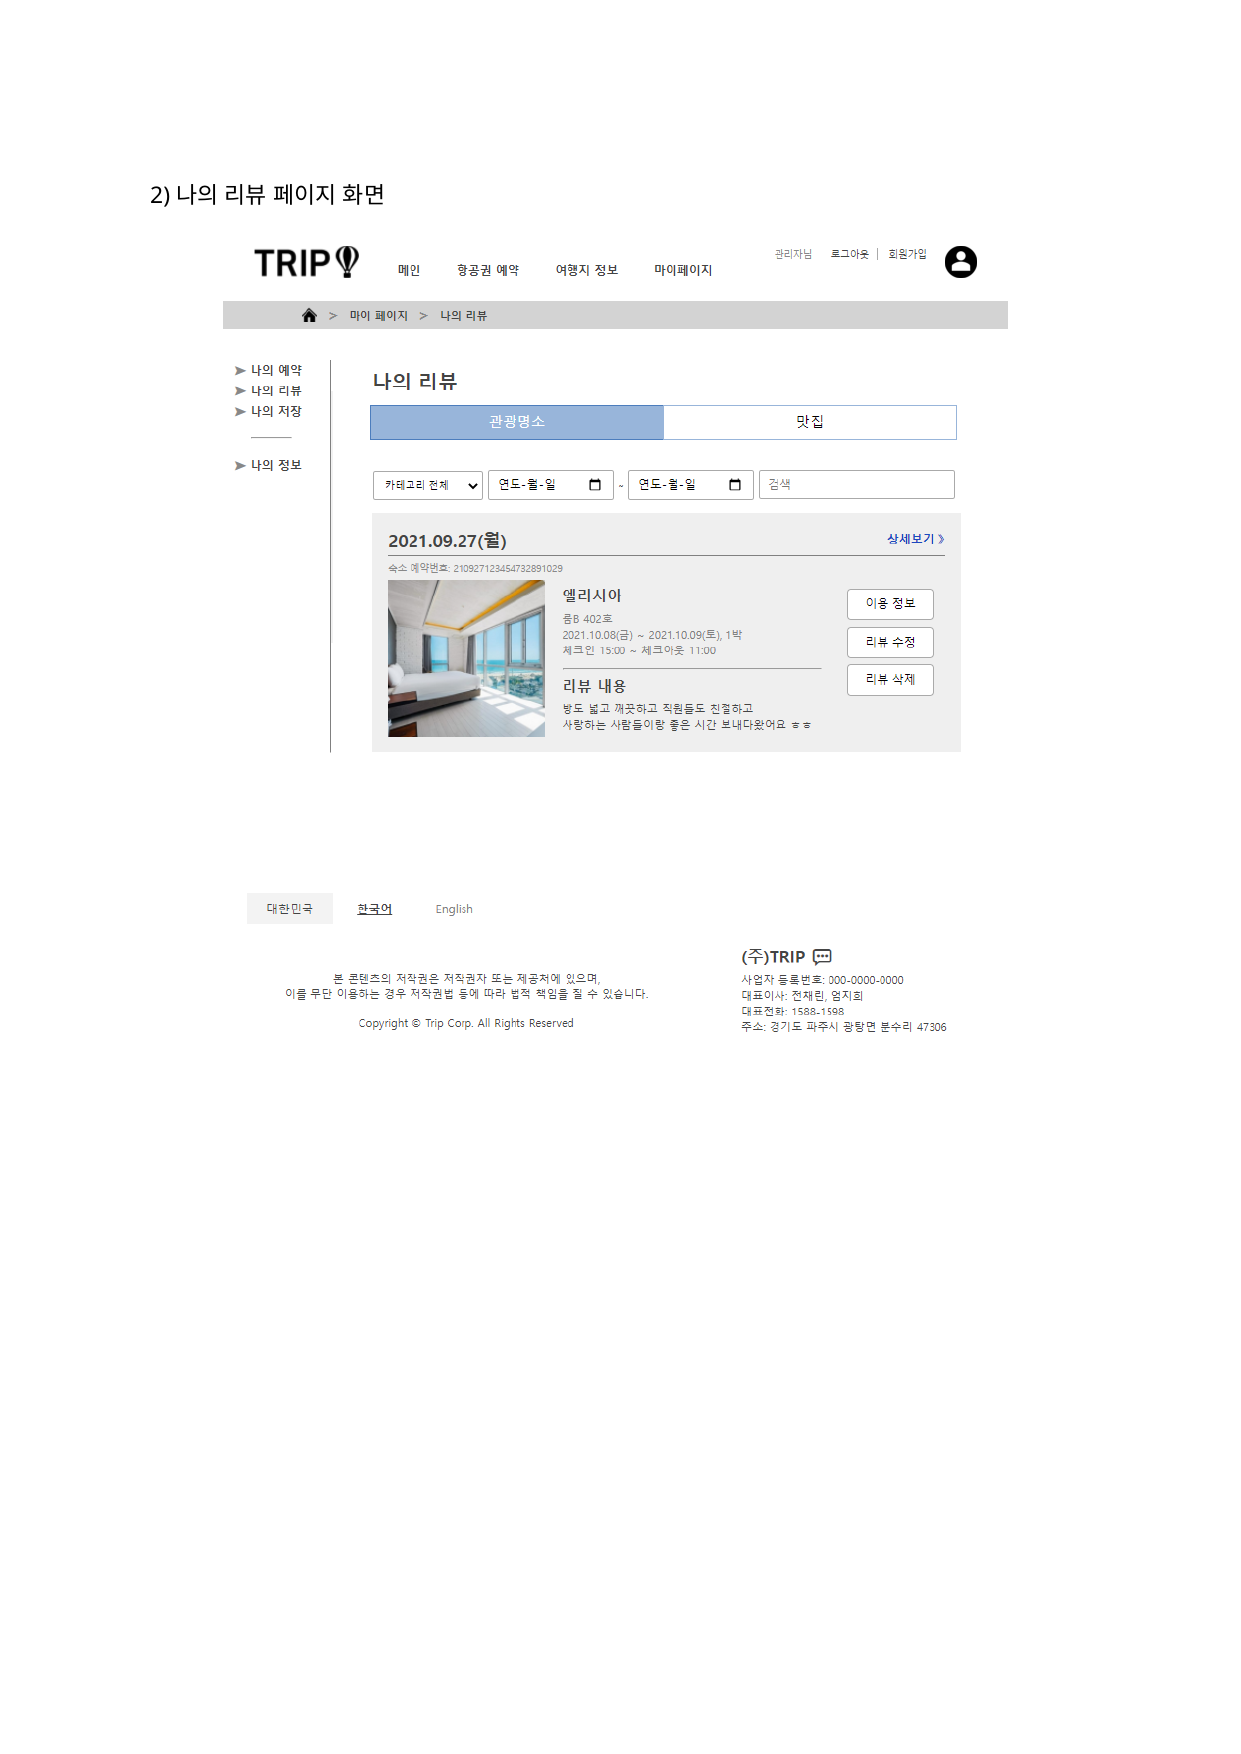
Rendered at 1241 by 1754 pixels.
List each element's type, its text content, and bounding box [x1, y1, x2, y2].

text 2) 나의 리뷰 페이지 화면 [150, 177, 1090, 211]
